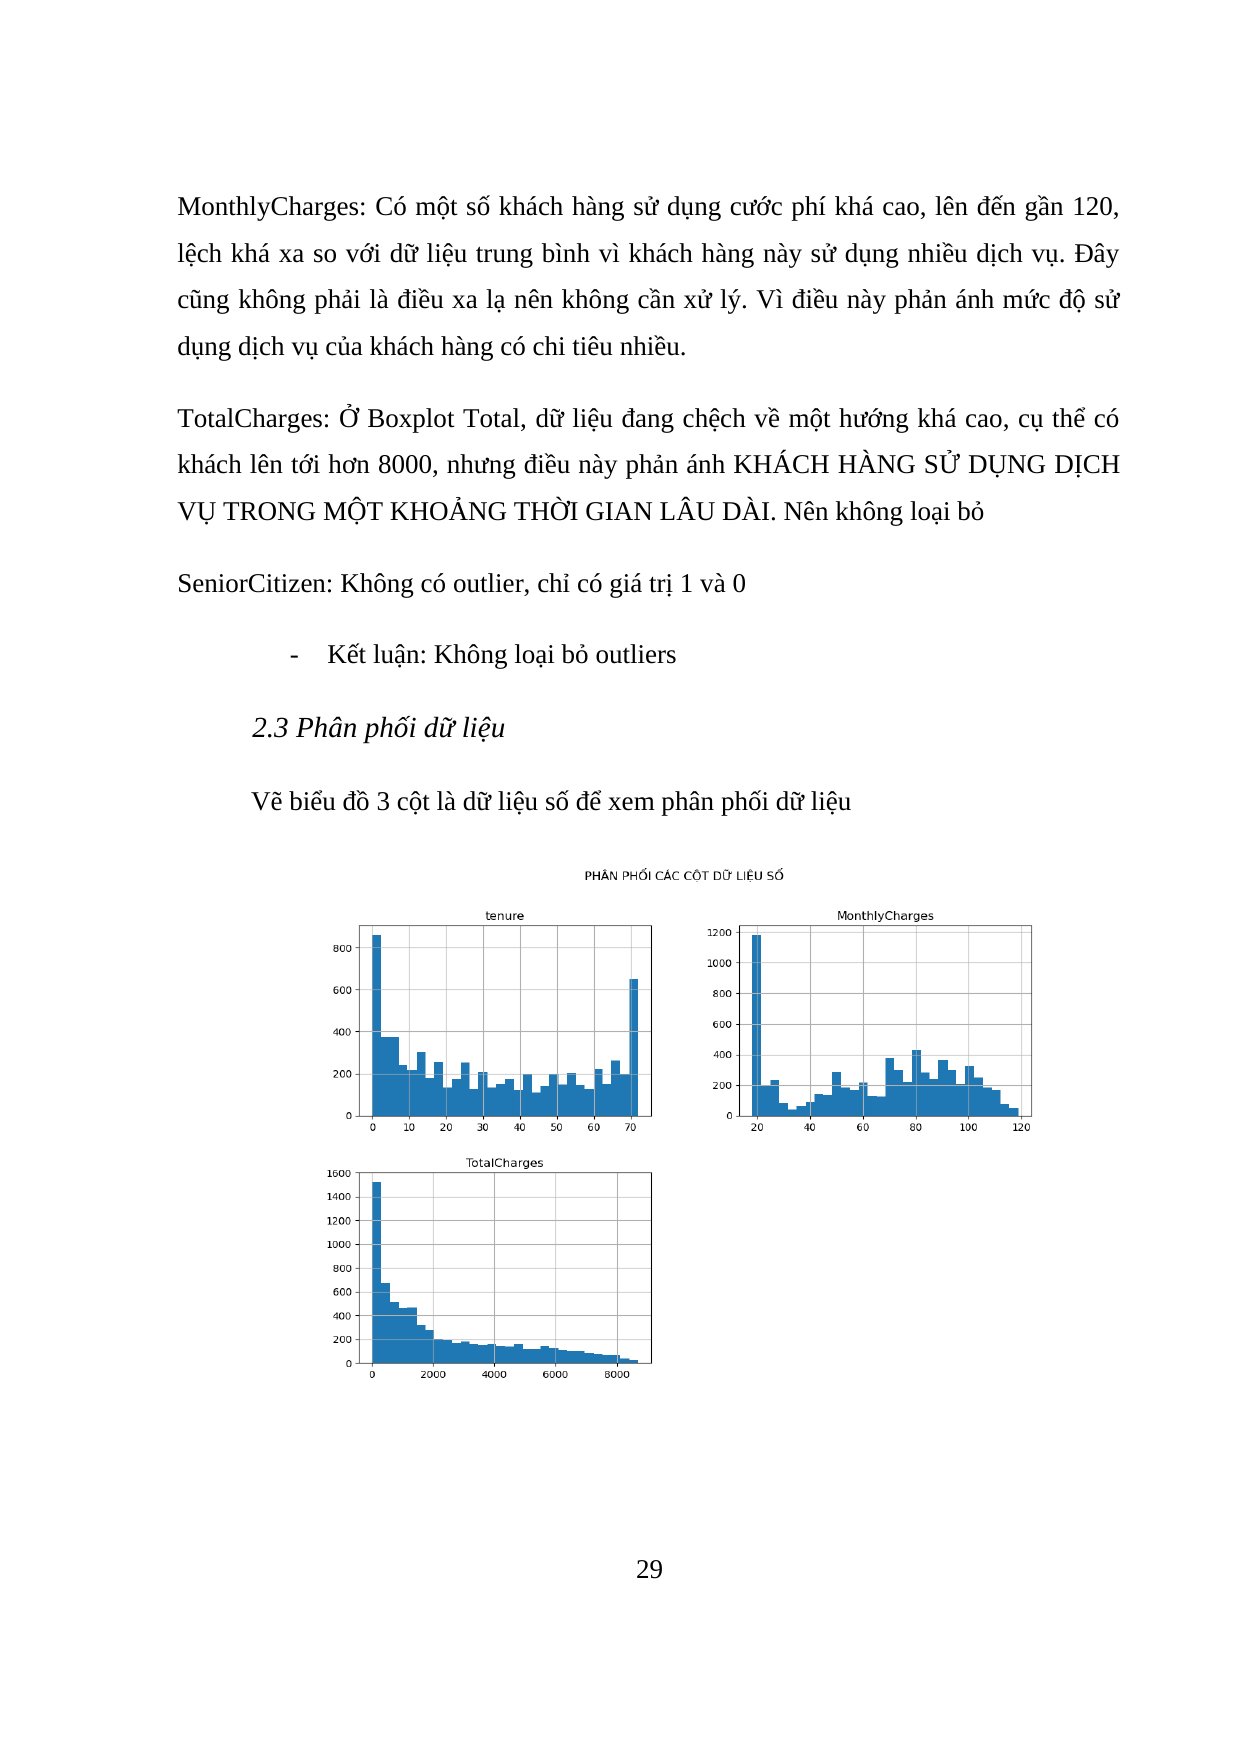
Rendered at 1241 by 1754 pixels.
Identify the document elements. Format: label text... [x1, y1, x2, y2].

text SeniorCitizen: Không có outlier, chỉ có giá trị 1 và 0 [177, 567, 1122, 598]
text TotalCharges: Ở Boxplot Total, dữ liệu đang chệch về một hướng khá cao, cụ thể có khách lên tới hơn 8000, nhưng điều này phản ánh KHÁCH HÀNG SỬ DỤNG DỊCH VỤ TRONG MỘT KHOẢNG THỜI GIAN LÂU DÀI. Nên không loại bỏ [177, 402, 1122, 526]
list Kết luận: Không loại bỏ outliers [289, 638, 1122, 670]
list Phân phối dữ liệu [252, 710, 1122, 744]
text Vẽ biểu đồ 3 cột là dữ liệu số để xem phân phối dữ liệu [251, 786, 1122, 817]
picture [250, 857, 1118, 1425]
text MonthlyCharges: Có một số khách hàng sử dụng cước phí khá cao, lên đến gần 120, lệch khá xa so với dữ liệu trung bình vì khách hàng này sử dụng nhiều dịch vụ. Đây cũng không phải là điều xa lạ nên không cần xử lý. Vì điều này phản ánh mức độ sử dụng dịch vụ của khách hàng có chi tiêu nhiều. [177, 190, 1122, 361]
